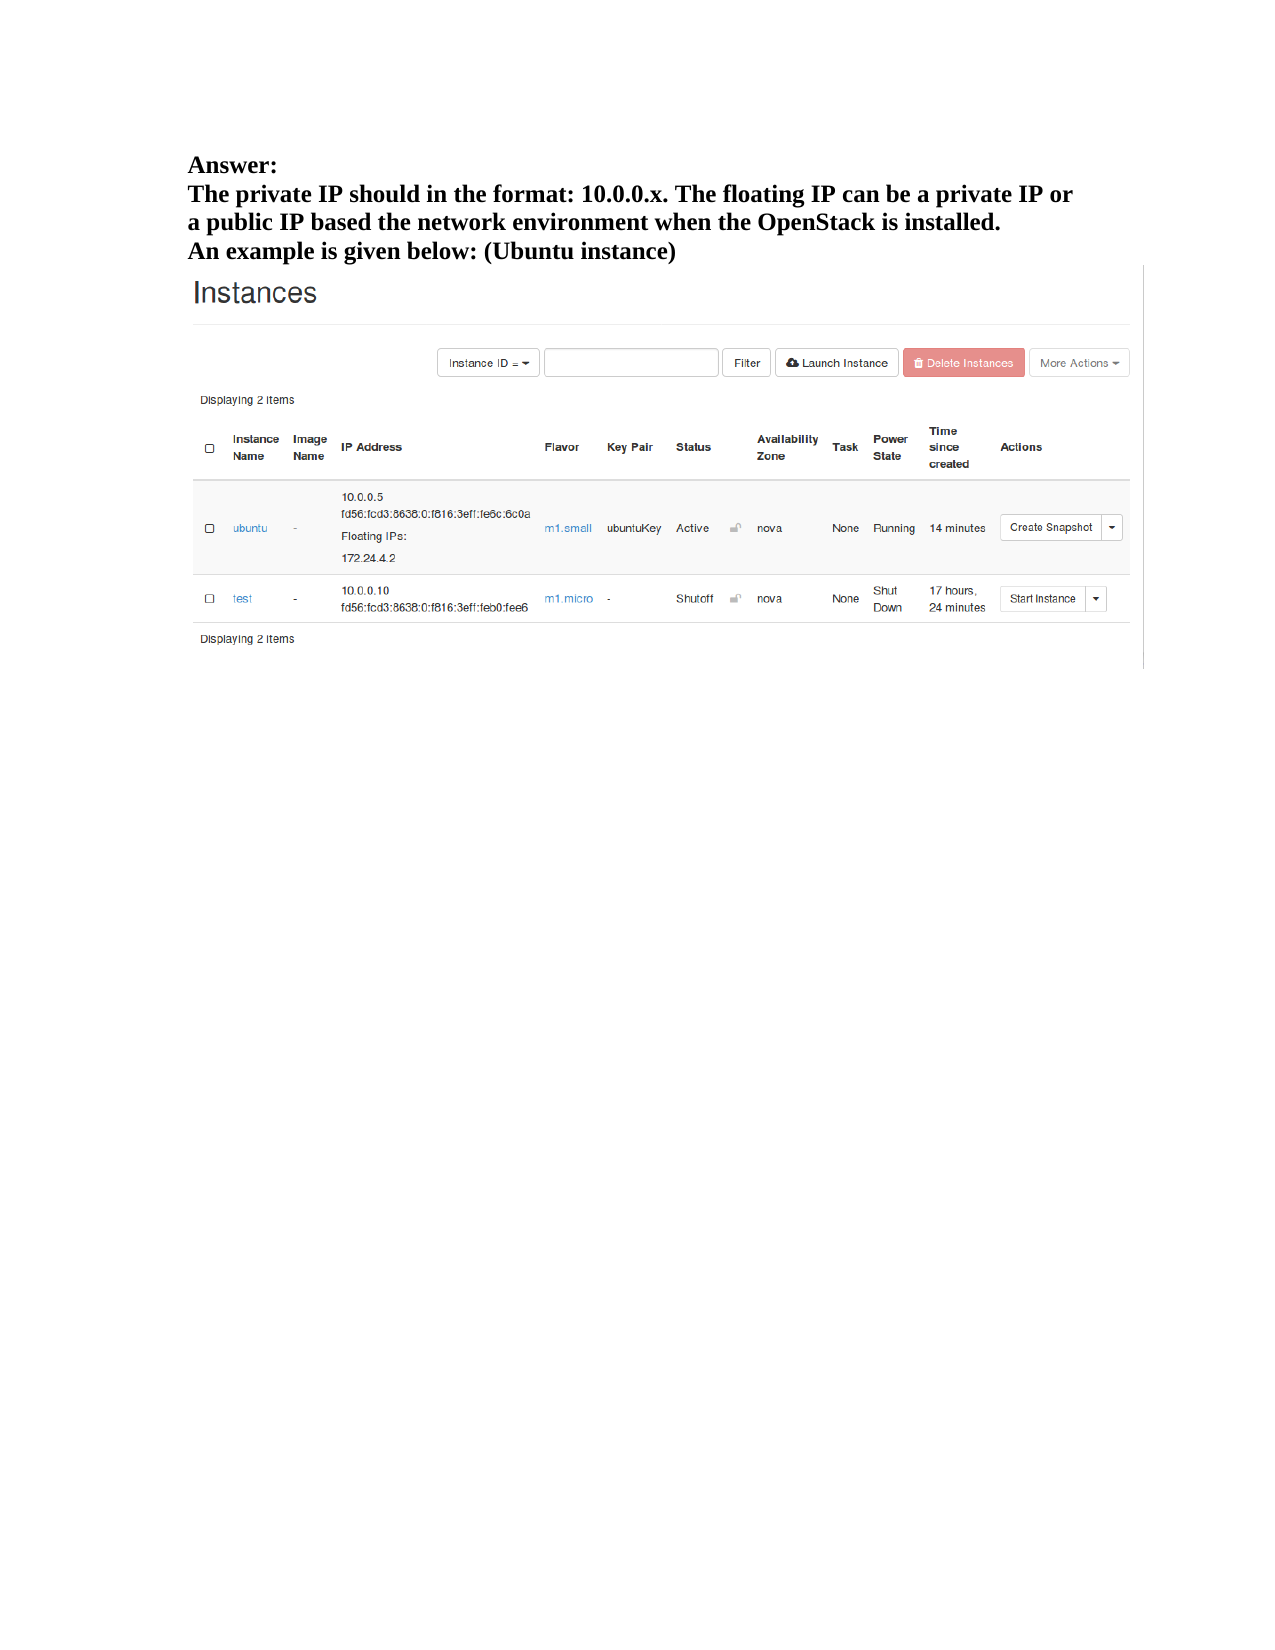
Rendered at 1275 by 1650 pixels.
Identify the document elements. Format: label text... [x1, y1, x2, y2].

picture [187, 265, 1144, 669]
text Answer: [187, 150, 1087, 179]
text The private IP should in the format: 10.0.0.x. The floating IP can be a private IP or a public IP based the network environment when the OpenStack is installed. [187, 179, 1087, 236]
text An example is given below: (Ubuntu instance) [187, 236, 1087, 265]
